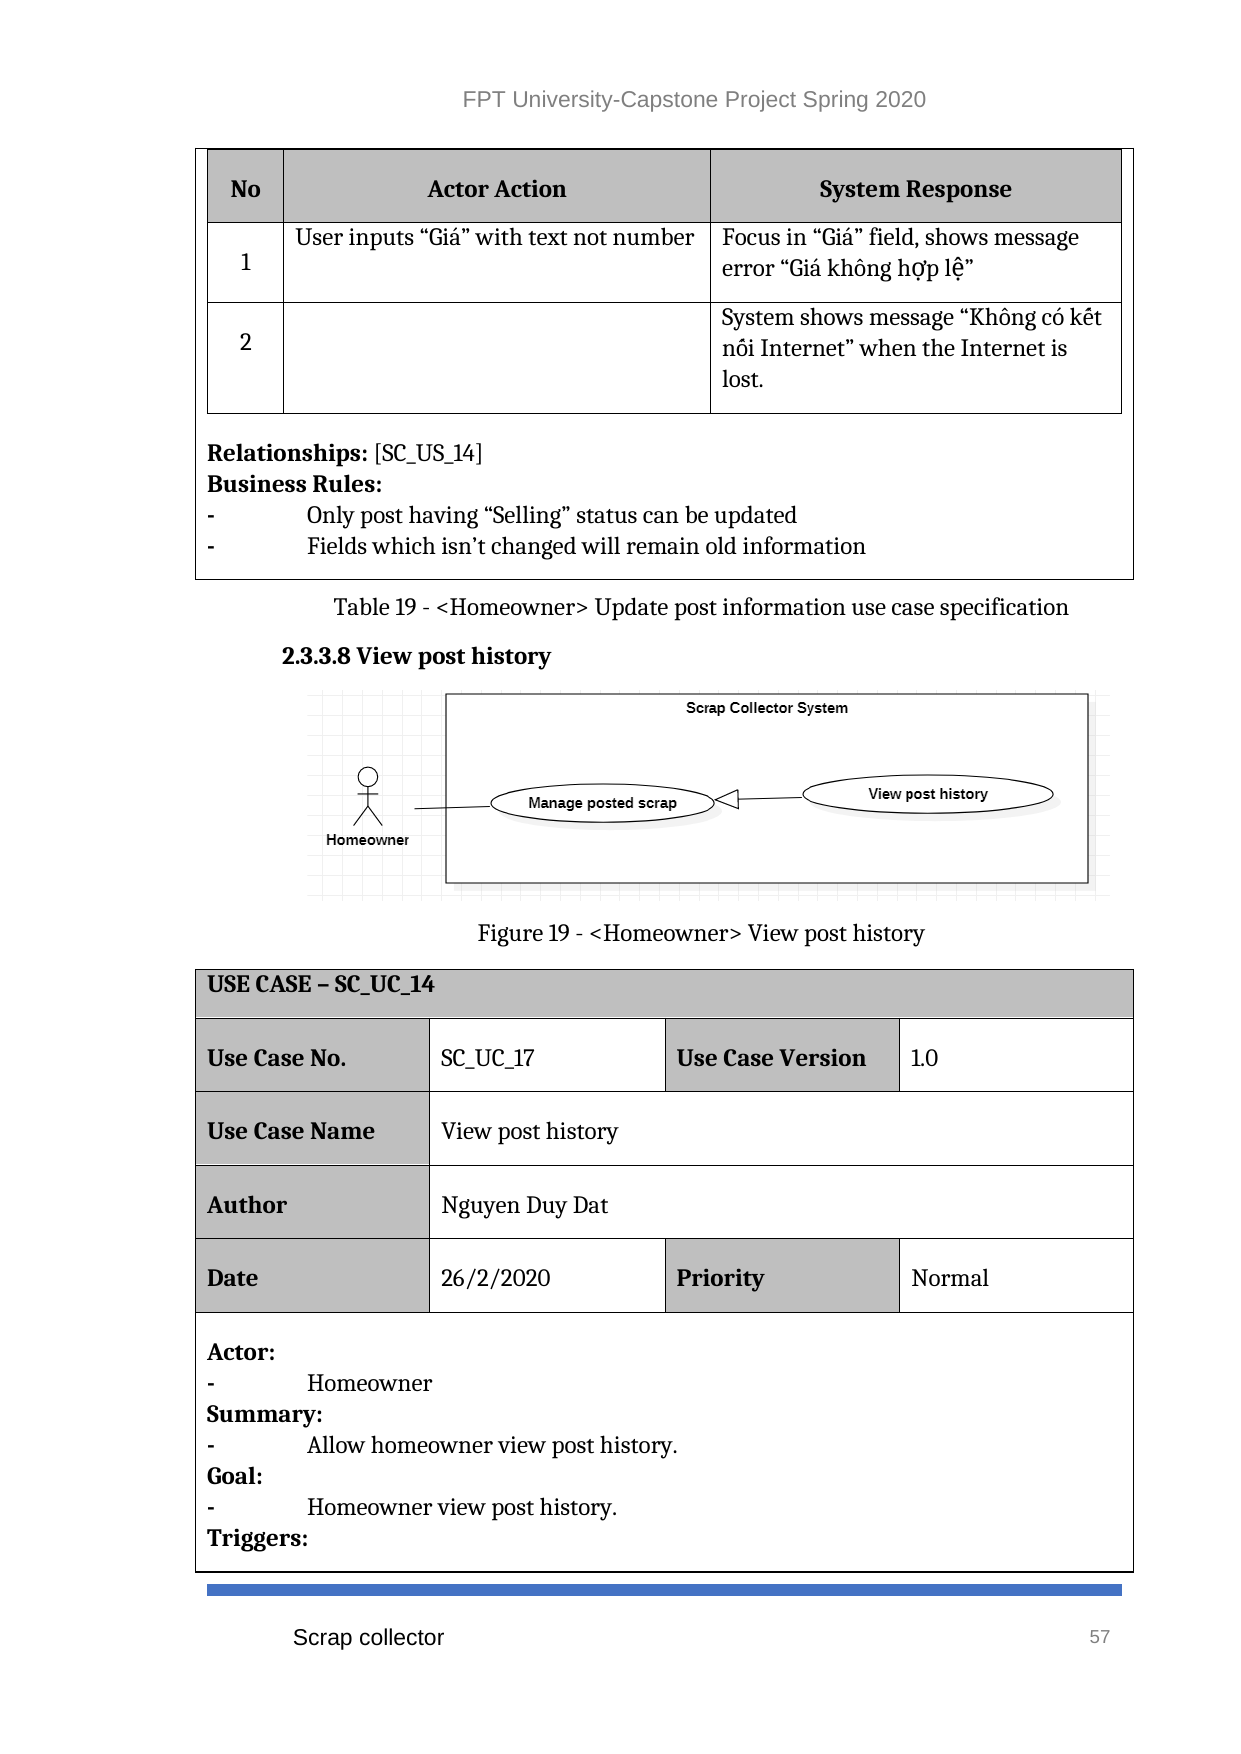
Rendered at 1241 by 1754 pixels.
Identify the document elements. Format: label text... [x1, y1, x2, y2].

subtitle 2.3.3.8 View post history [282, 642, 1122, 671]
table_cell Nguyen Duy Dat [430, 1166, 1133, 1238]
table_header USE CASE – SC_UC_14 [196, 970, 1133, 1017]
table_cell Author [196, 1166, 429, 1238]
table_cell Date [196, 1239, 429, 1312]
table_cell 26/2/2020 [430, 1239, 665, 1312]
table_cell Use Case Version [666, 1019, 899, 1091]
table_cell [196, 149, 1133, 579]
table_cell View post history [430, 1092, 1133, 1164]
table_cell Priority [666, 1239, 899, 1312]
table_cell Use Case Name [196, 1092, 429, 1164]
table_cell Normal [900, 1239, 1133, 1312]
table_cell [196, 1313, 1133, 1571]
table_cell SC_UC_17 [430, 1019, 665, 1091]
table_cell Use Case No. [196, 1019, 429, 1091]
table_cell 1.0 [900, 1019, 1133, 1091]
picture [307, 690, 1110, 901]
